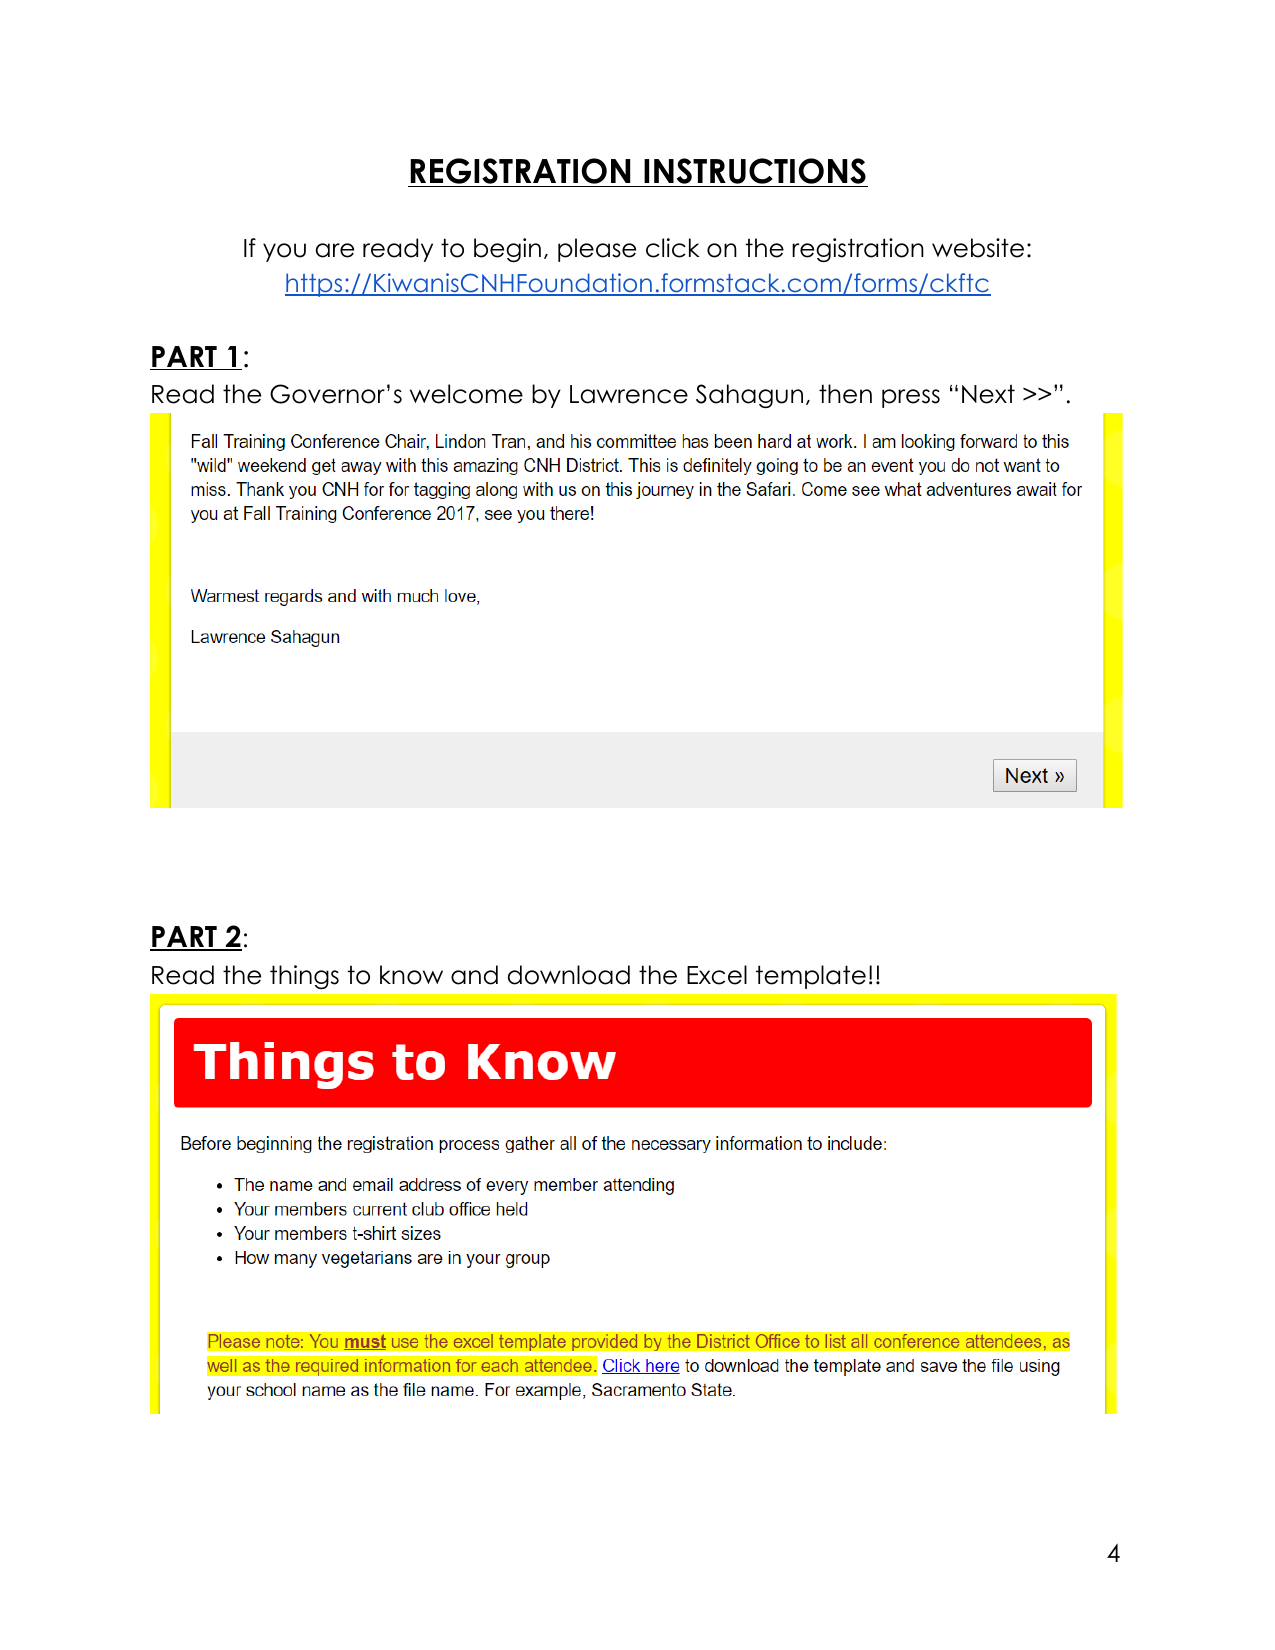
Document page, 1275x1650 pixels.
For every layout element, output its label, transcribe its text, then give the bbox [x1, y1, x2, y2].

text If you are ready to begin, please click on the registration website: https://KiwanisCNHFoundation.formstack.com/forms/ckftc [150, 232, 1125, 298]
text REGISTRATION INSTRUCTIONS [150, 150, 1125, 191]
text Read the Governor’s welcome by Lawrence Sahagun, then press “Next >>”. [150, 379, 1125, 409]
picture [150, 994, 1117, 1414]
text PART 2: [150, 918, 1200, 954]
text Read the things to know and download the Excel template!! [150, 959, 1200, 990]
picture [150, 413, 1123, 808]
text PART 1: [150, 338, 1200, 373]
